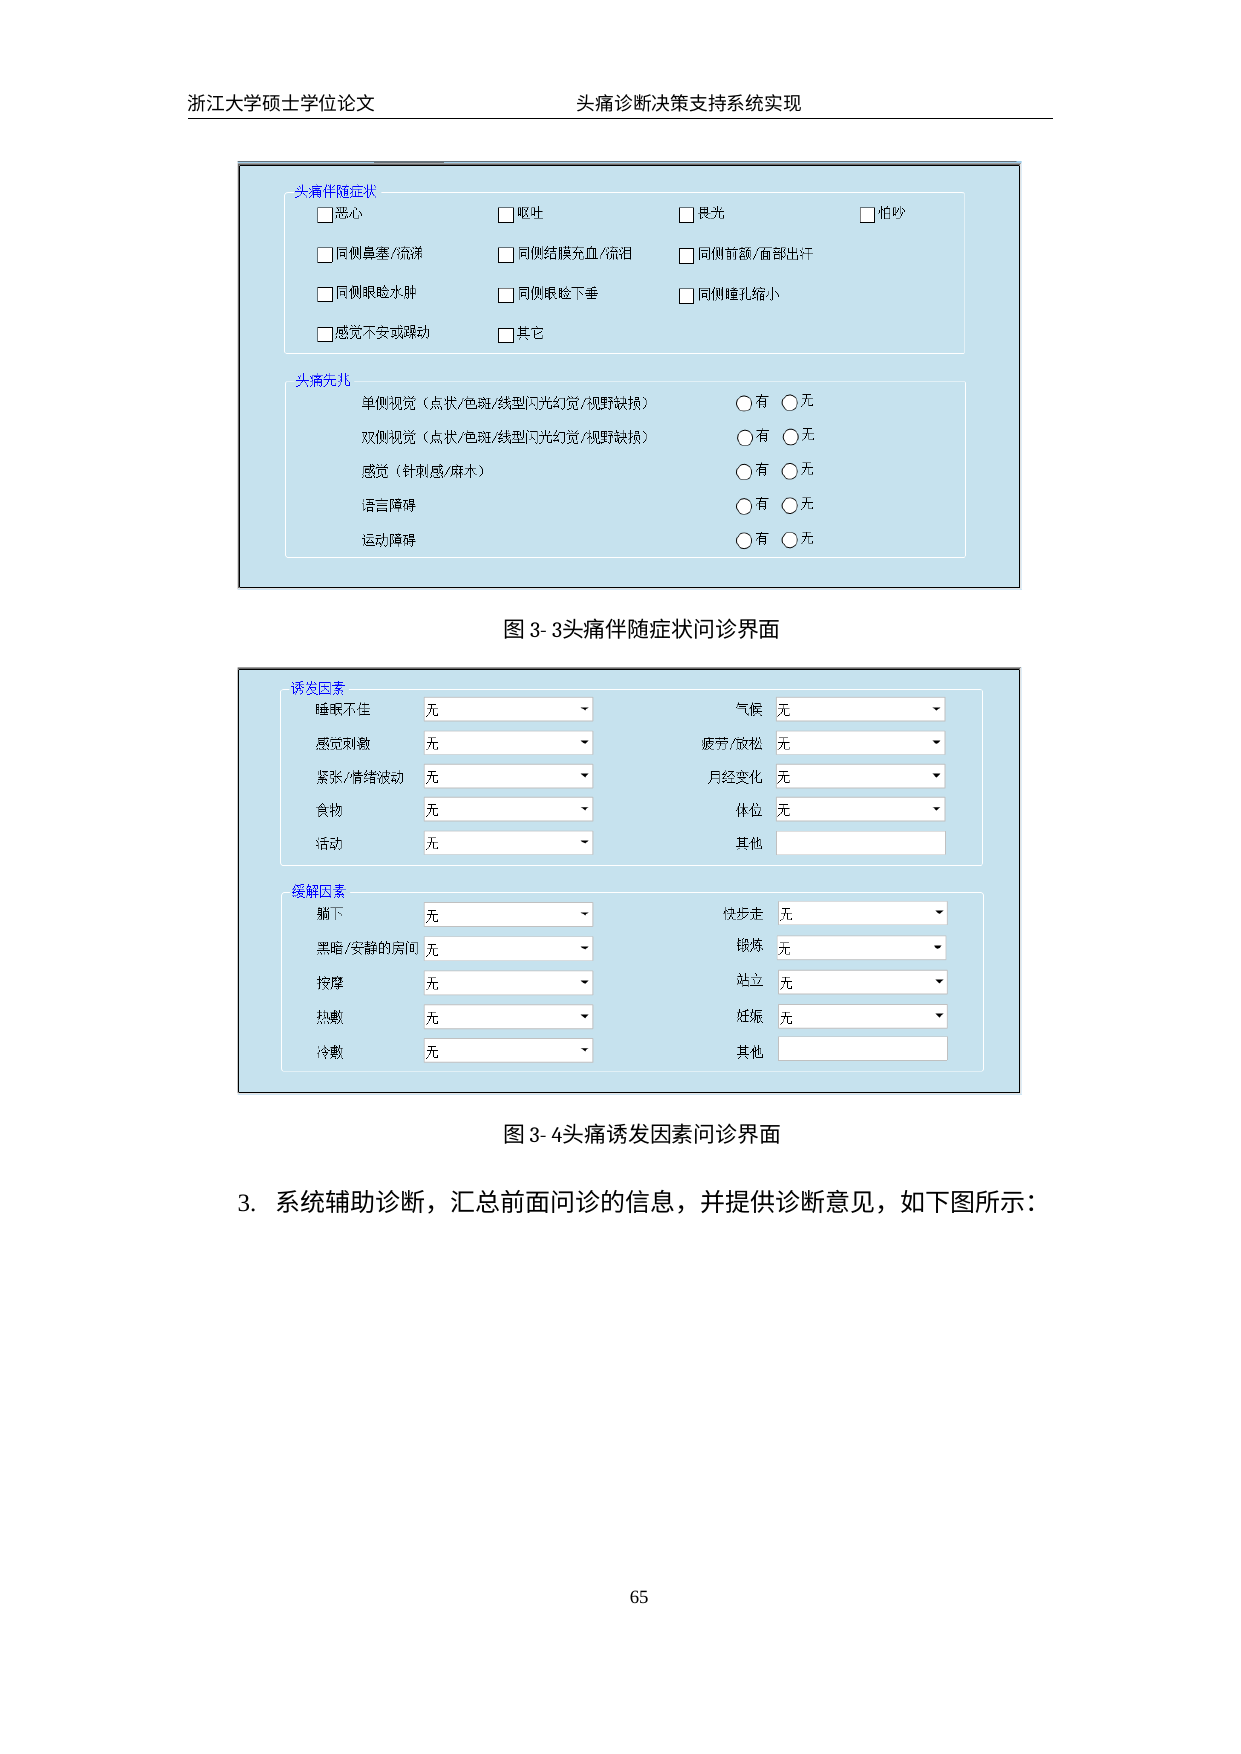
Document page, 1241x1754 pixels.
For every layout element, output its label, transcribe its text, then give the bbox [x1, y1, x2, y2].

picture [237, 161, 1022, 590]
picture [237, 667, 1022, 1095]
text 图3- 4头痛诱发因素问诊界面 [187, 1116, 1053, 1150]
text 图3- 3头痛伴随症状问诊界面 [187, 611, 1053, 645]
text 3. 系统辅助诊断，汇总前面问诊的信息，并提供诊断意见，如下图所示： [187, 1166, 1053, 1234]
